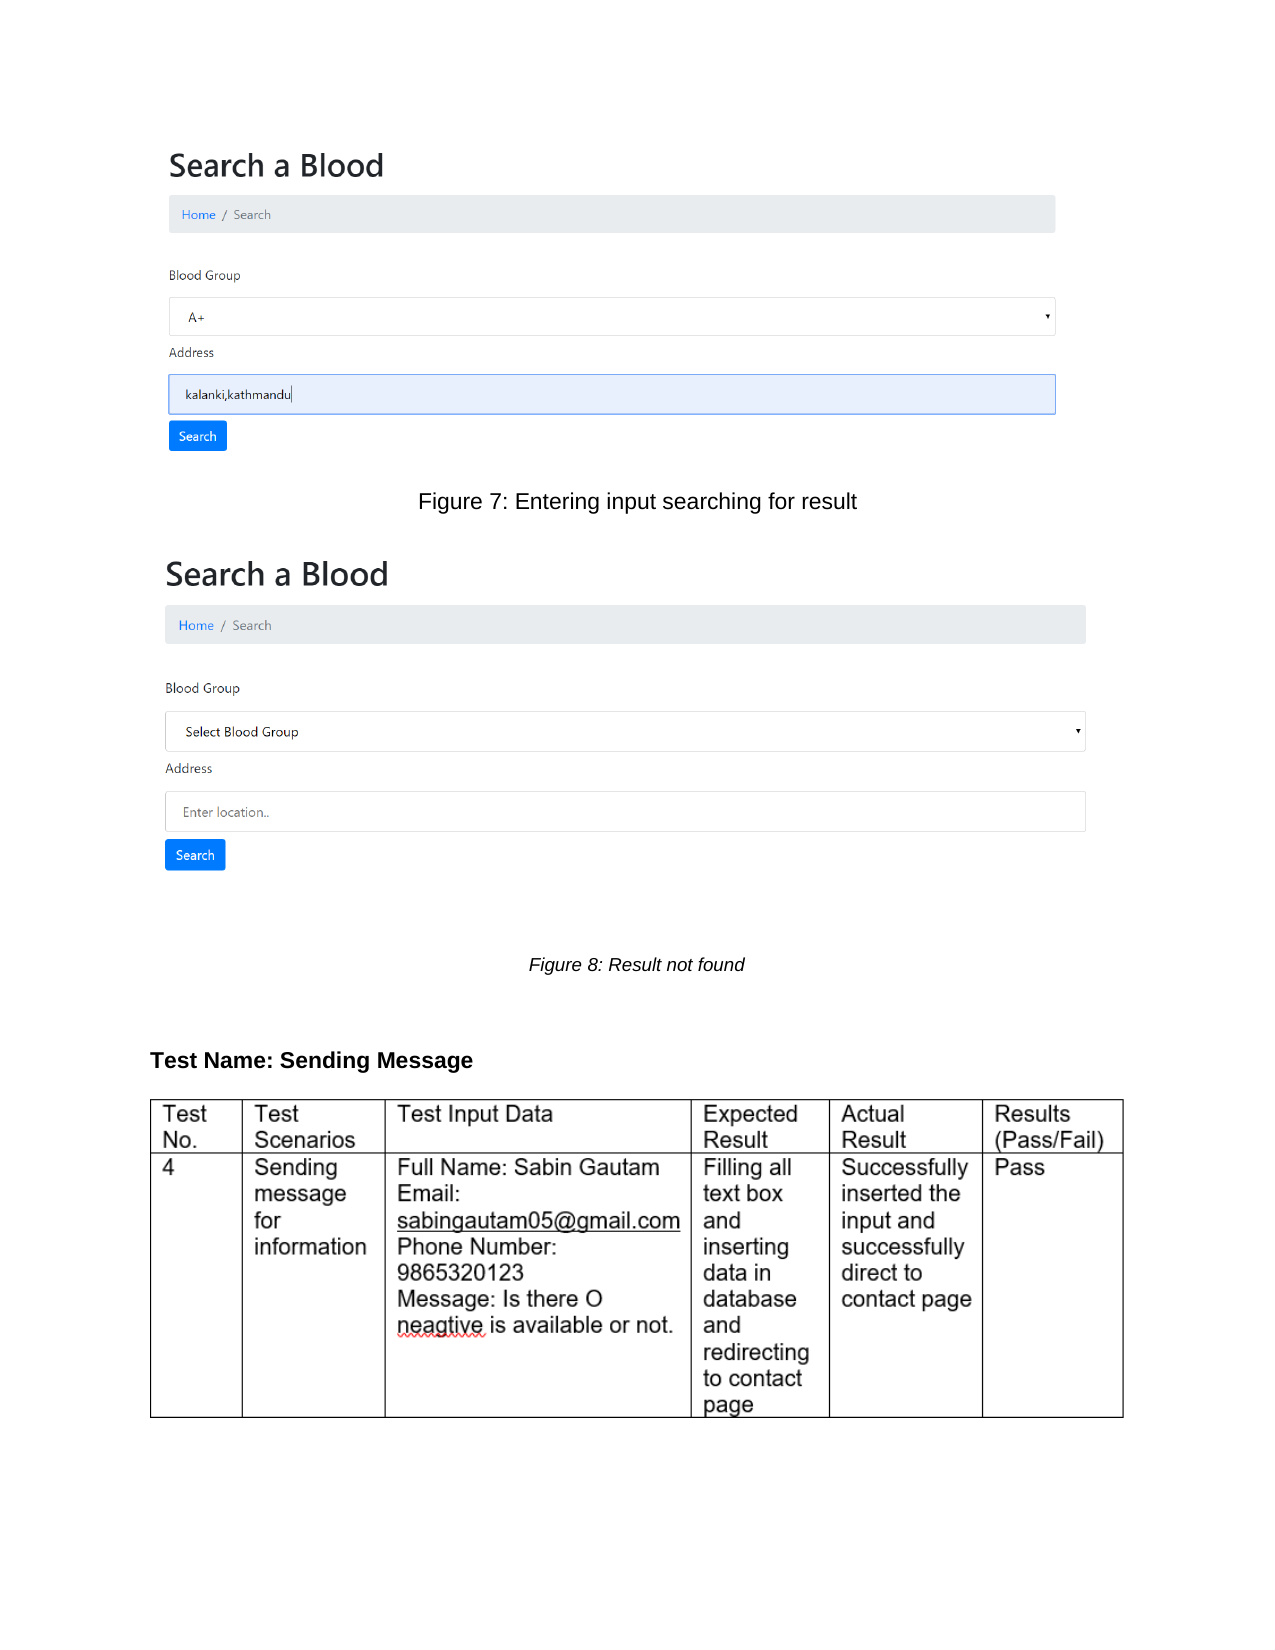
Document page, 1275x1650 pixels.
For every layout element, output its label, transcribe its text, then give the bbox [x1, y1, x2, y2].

picture [150, 1098, 1125, 1418]
text Test Name: Sending Message [150, 1047, 1125, 1073]
picture [150, 150, 1125, 467]
picture [150, 538, 1125, 929]
